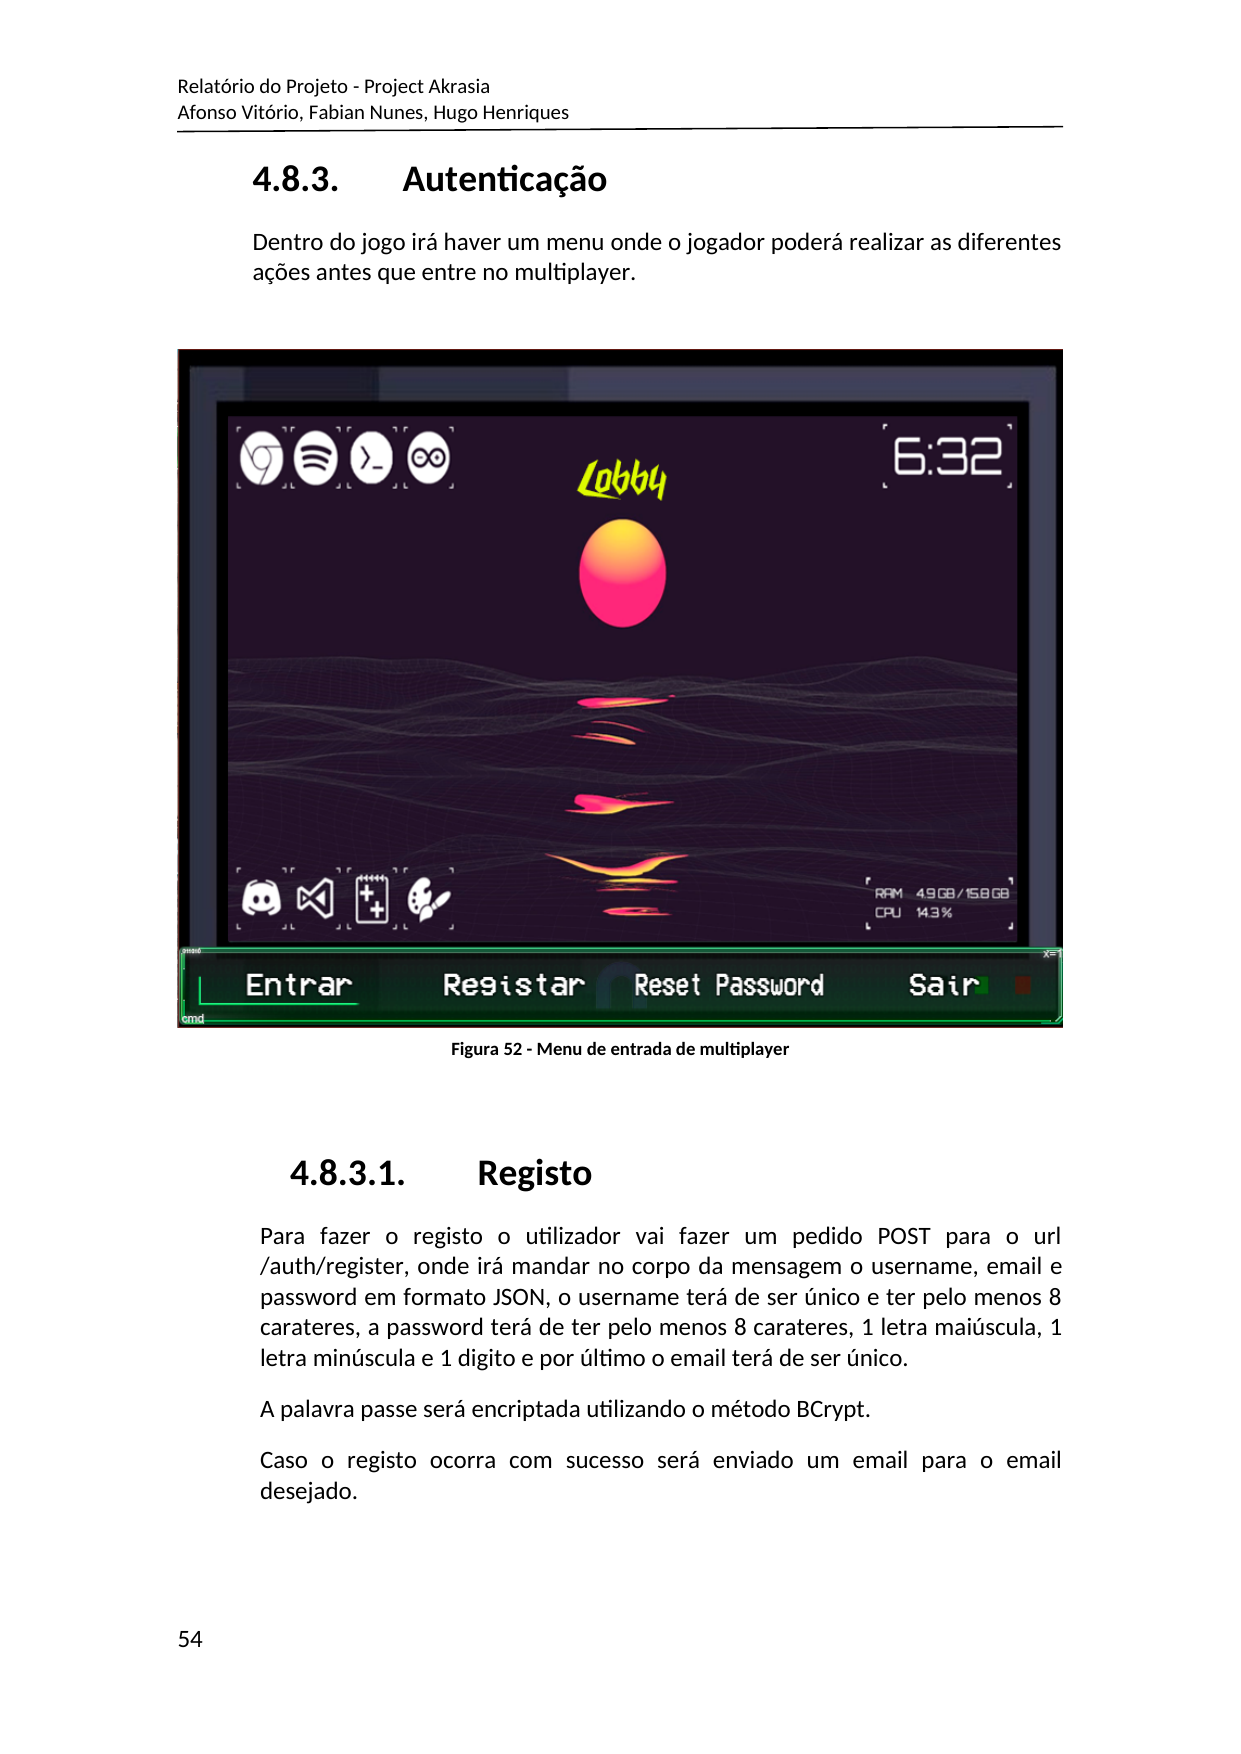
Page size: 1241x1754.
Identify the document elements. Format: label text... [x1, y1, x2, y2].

text Dentro do jogo irá haver um menu onde o jogador poderá realizar as diferentes ações antes que entre no multiplayer. [252, 226, 1063, 287]
subtitle Autenticação [252, 155, 1063, 201]
text Para fazer o registo o utilizador vai fazer um pedido POST para o url /auth/register, onde irá mandar no corpo da mensagem o username, email e password em formato JSON, o username terá de ser único e ter pelo menos 8 carateres, a password terá de ter pelo menos 8 carateres, 1 letra maiúscula, 1 letra minúscula e 1 digito e por último o email terá de ser único. [260, 1220, 1063, 1372]
text A palavra passe será encriptada utilizando o método BCrypt. [260, 1393, 1063, 1424]
text Caso o registo ocorra com sucesso será enviado um email para o email desejado. [260, 1445, 1063, 1506]
picture [177, 349, 1063, 1028]
subtitle Registo [290, 1149, 1063, 1195]
